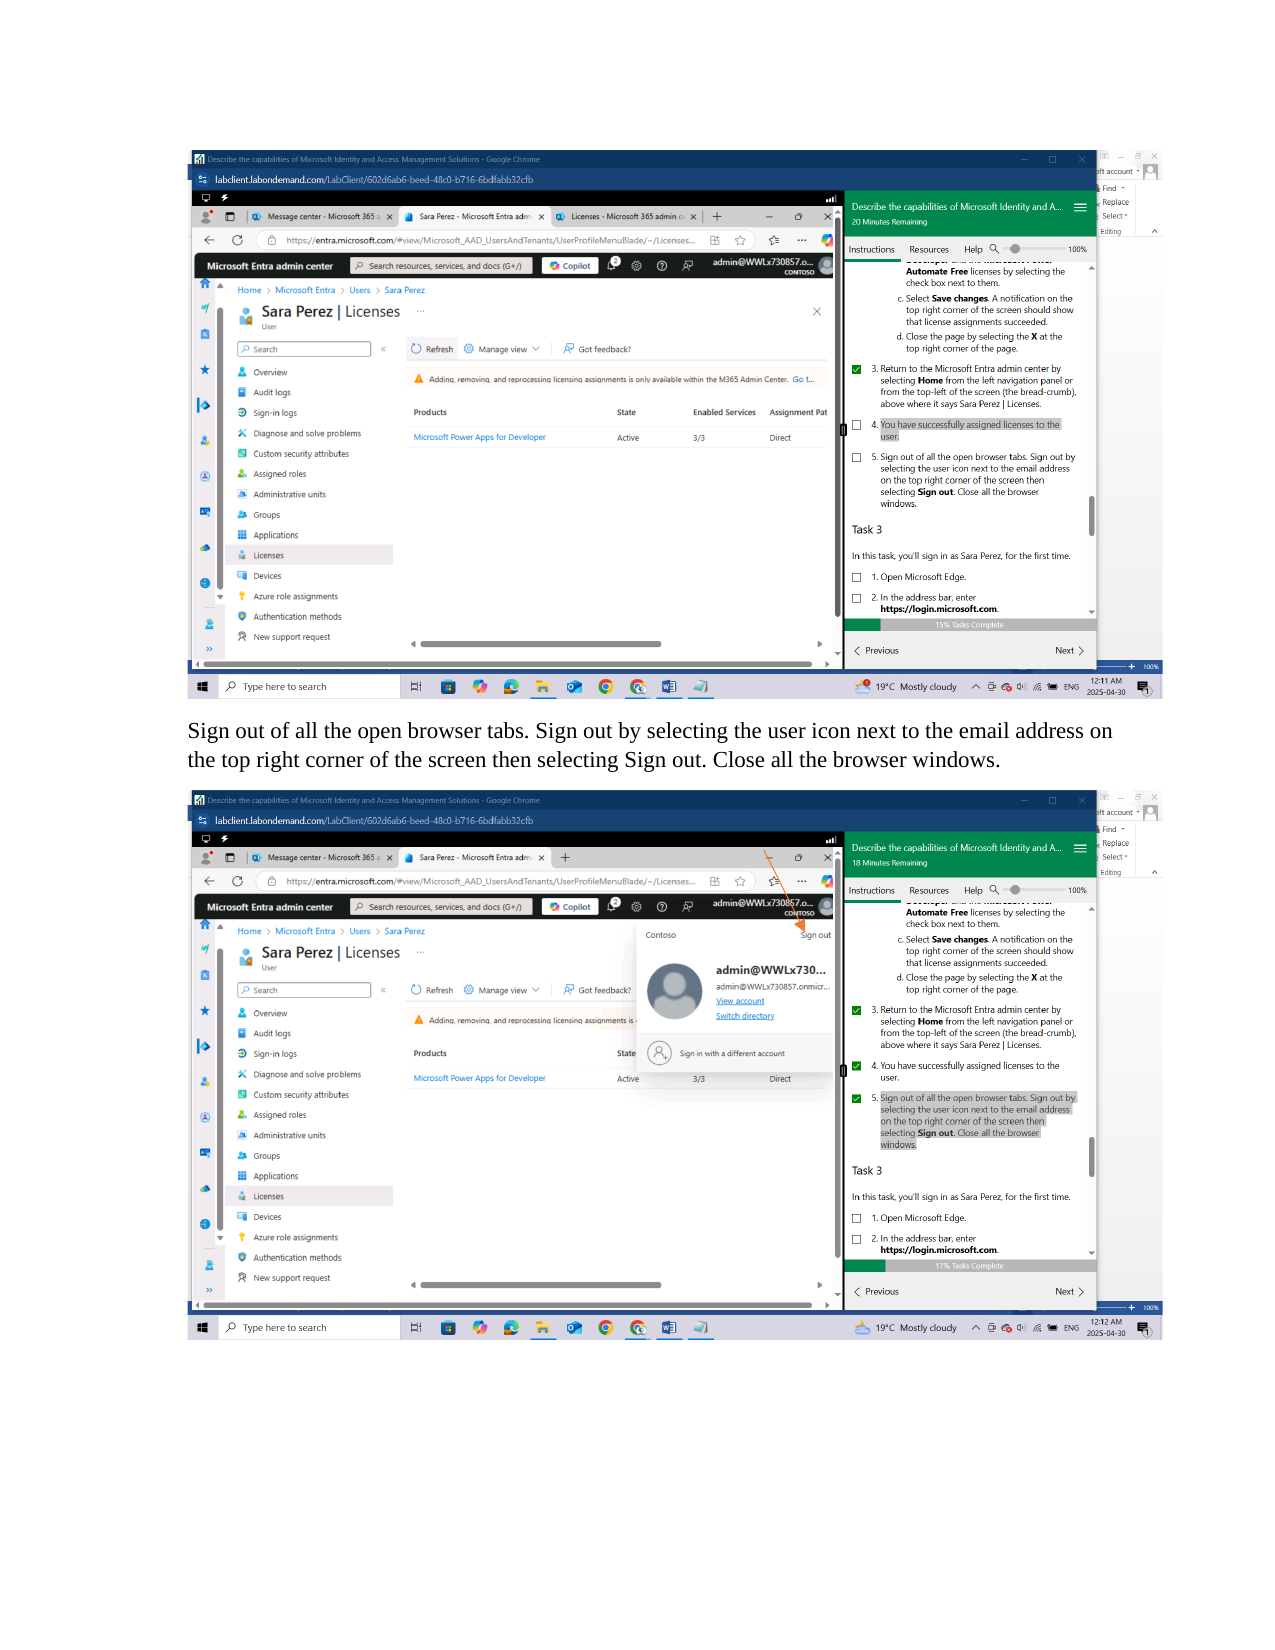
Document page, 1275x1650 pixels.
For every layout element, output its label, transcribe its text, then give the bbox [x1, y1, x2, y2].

picture [187, 790, 1163, 1340]
picture [187, 150, 1163, 699]
text Sign out of all the open browser tabs. Sign out by selecting the user icon next to the email address on the top right corner of the screen then selecting Sign out. Close all the browser windows. [187, 717, 1125, 772]
